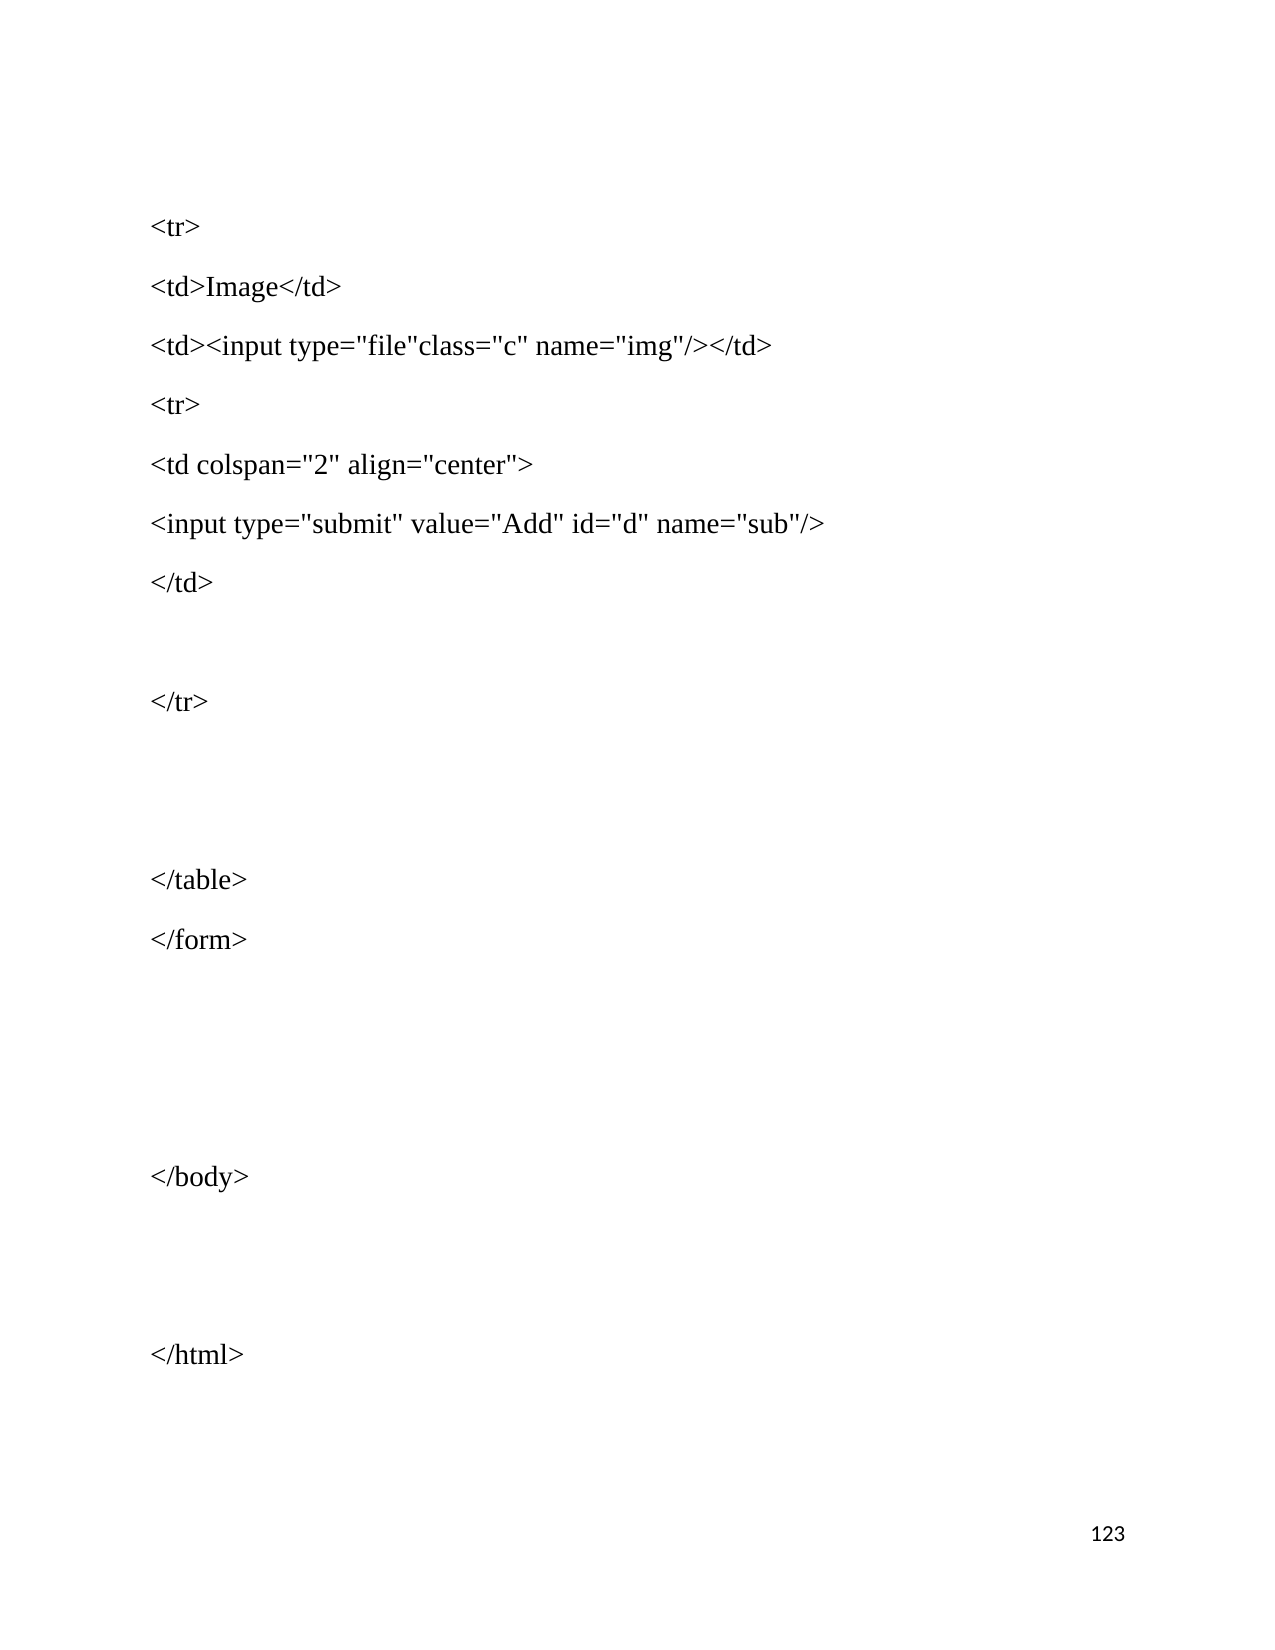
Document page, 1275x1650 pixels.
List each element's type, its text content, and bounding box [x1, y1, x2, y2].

text <td>Image</td> [150, 269, 1125, 302]
text </html> [150, 1337, 1125, 1371]
text <td colspan="2" align="center"> [150, 447, 1125, 480]
text </tr> [150, 684, 1125, 718]
text </body> [150, 1159, 1125, 1193]
text <tr> [150, 387, 1125, 421]
text <input type="submit" value="Add" id="d" name="sub"/> [150, 506, 1125, 540]
text </table> [150, 862, 1125, 896]
text <tr> [150, 209, 1125, 243]
text </td> [150, 566, 1125, 599]
text </form> [150, 922, 1125, 955]
text <td><input type="file"class="c" name="img"/></td> [150, 328, 1125, 362]
